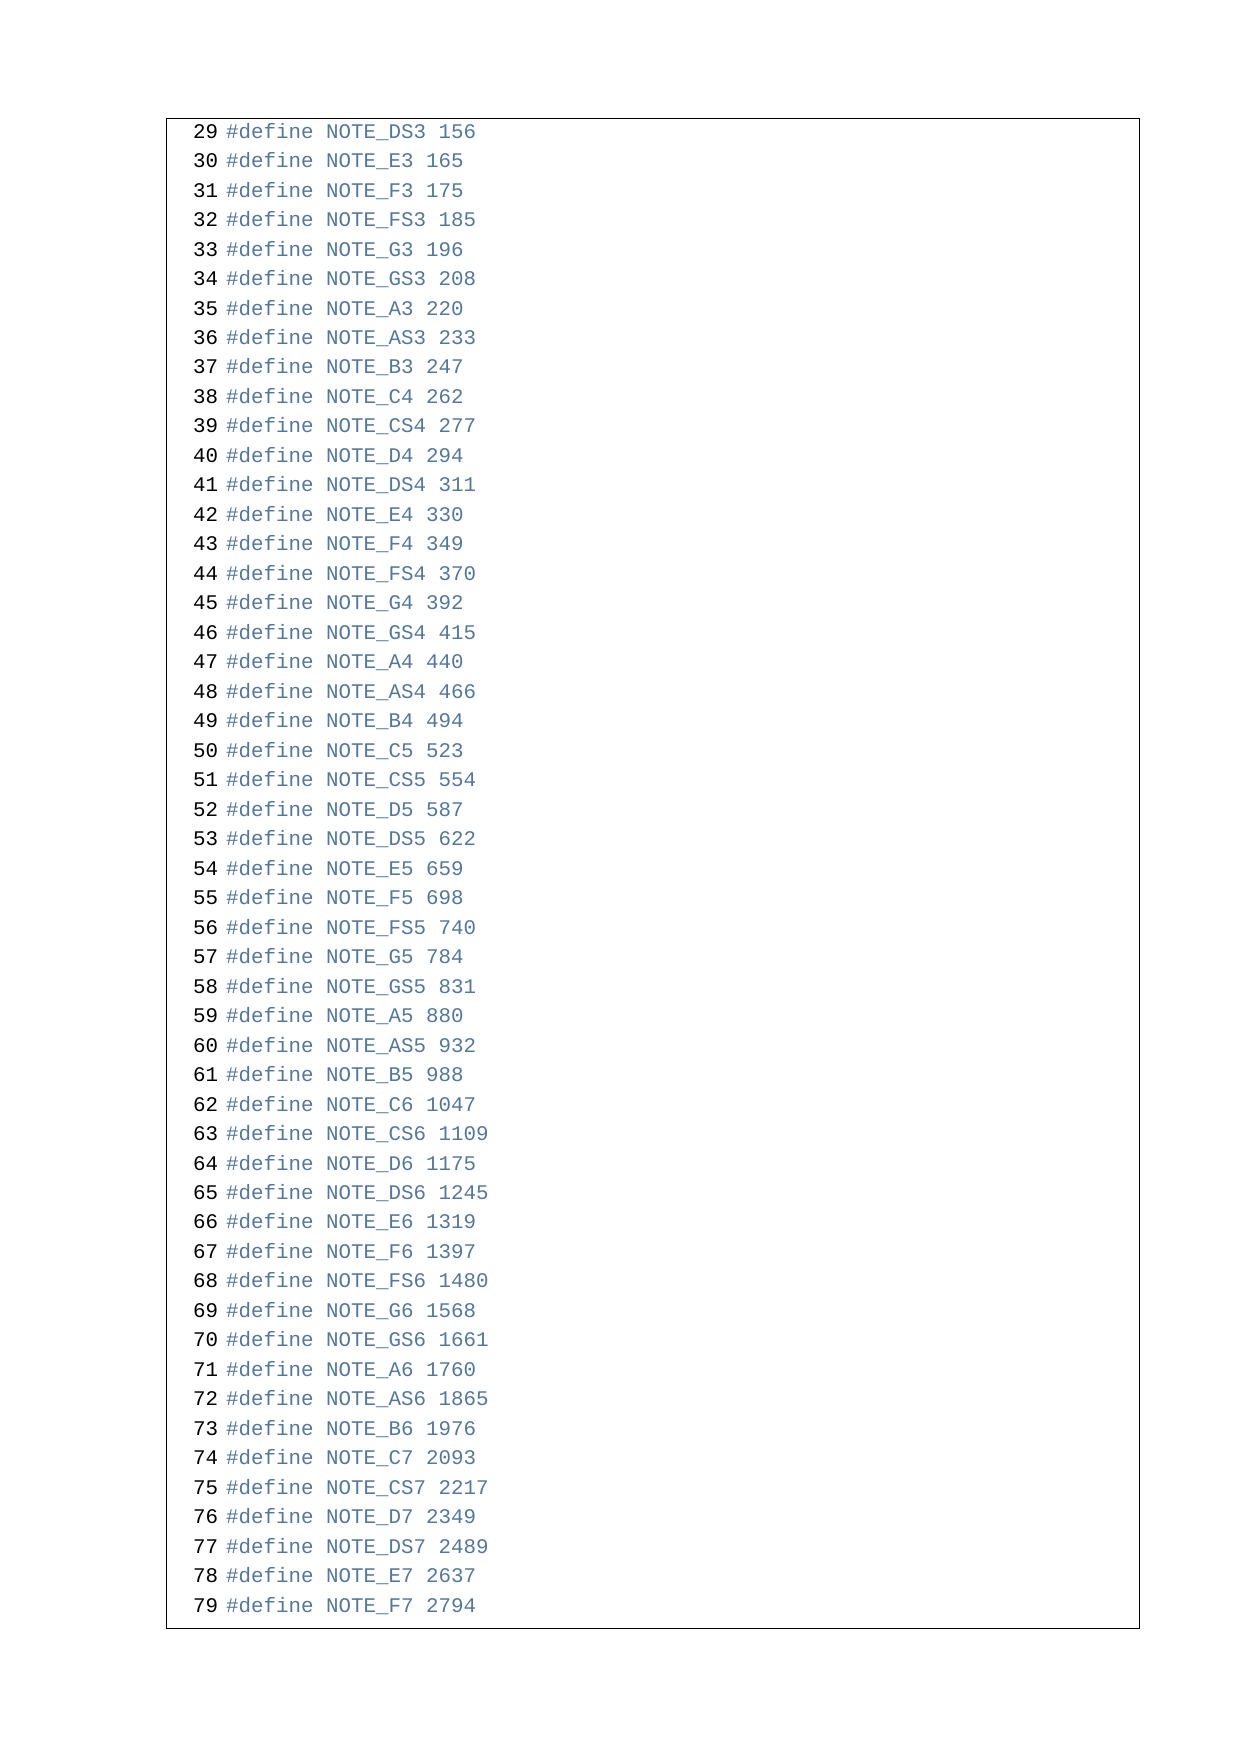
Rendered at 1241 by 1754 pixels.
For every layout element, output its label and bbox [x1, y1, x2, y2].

table_header [167, 119, 1139, 1628]
